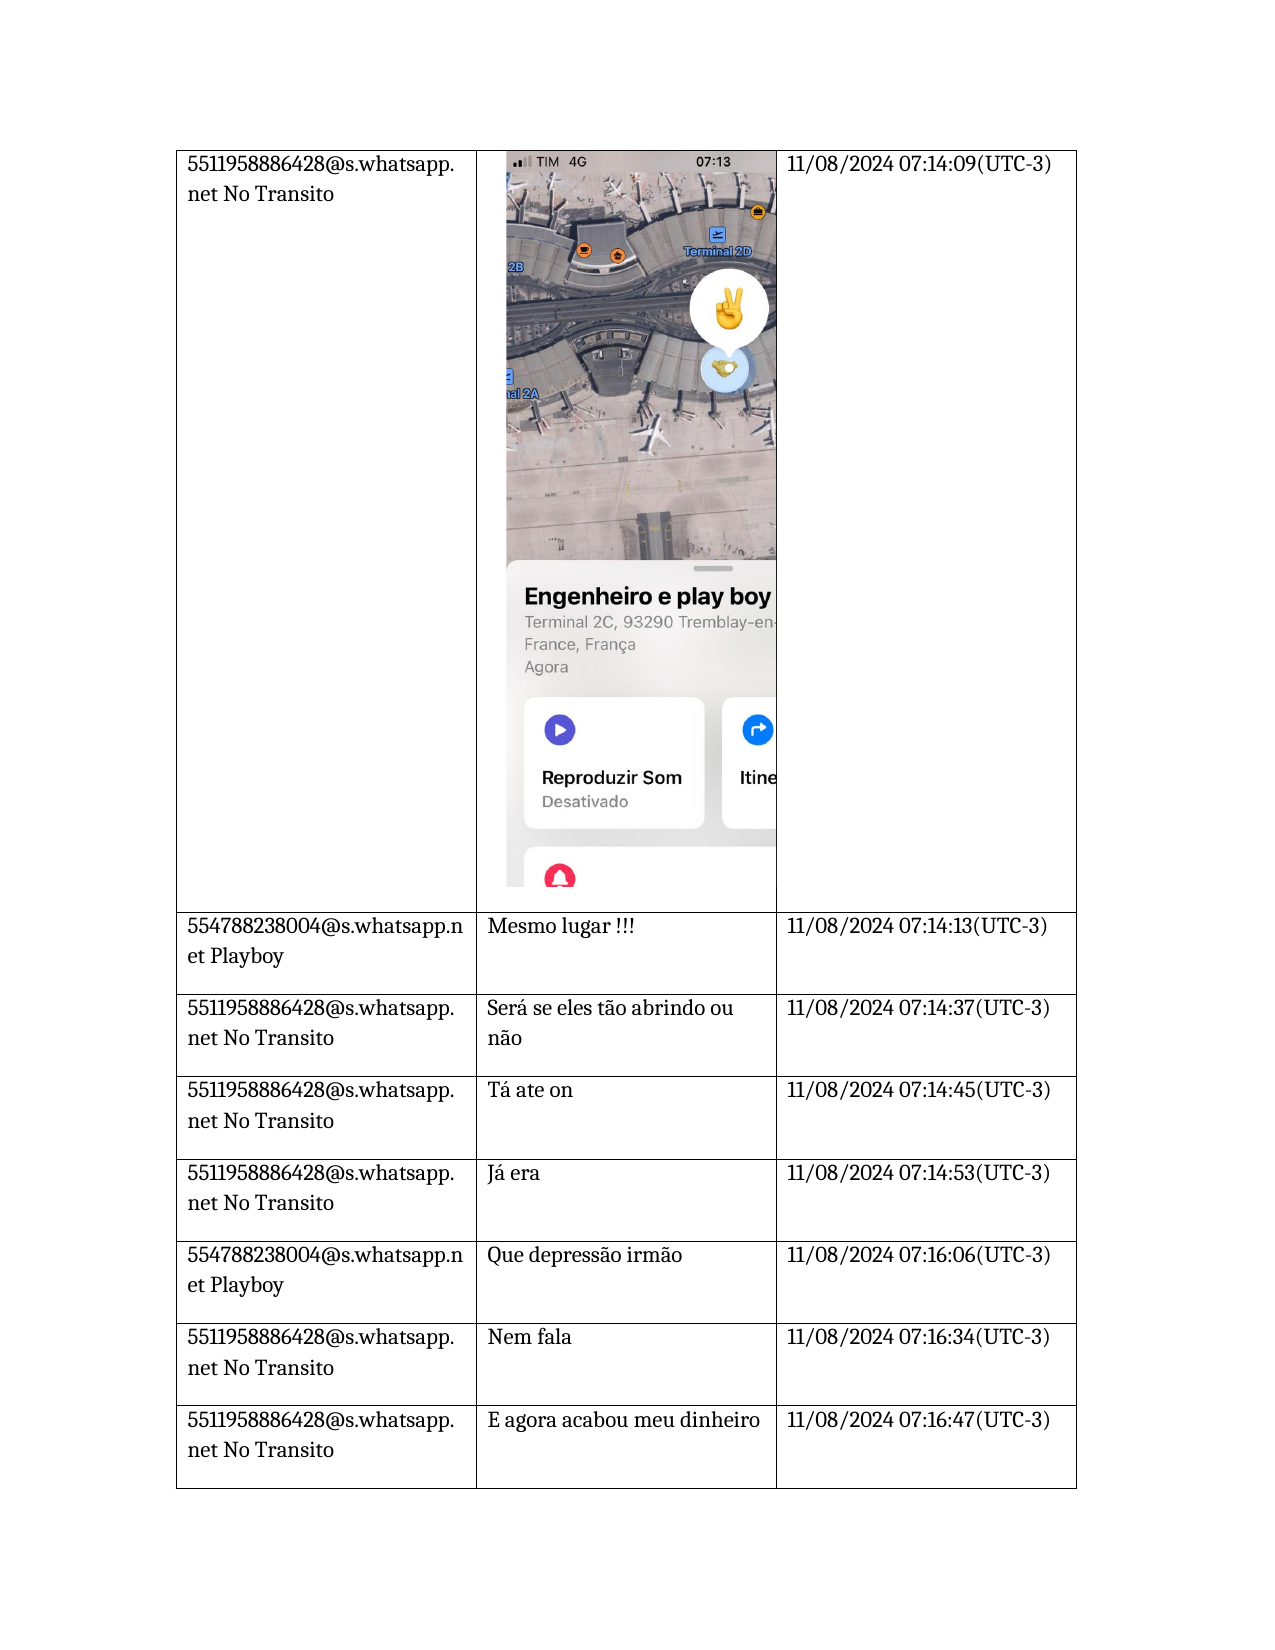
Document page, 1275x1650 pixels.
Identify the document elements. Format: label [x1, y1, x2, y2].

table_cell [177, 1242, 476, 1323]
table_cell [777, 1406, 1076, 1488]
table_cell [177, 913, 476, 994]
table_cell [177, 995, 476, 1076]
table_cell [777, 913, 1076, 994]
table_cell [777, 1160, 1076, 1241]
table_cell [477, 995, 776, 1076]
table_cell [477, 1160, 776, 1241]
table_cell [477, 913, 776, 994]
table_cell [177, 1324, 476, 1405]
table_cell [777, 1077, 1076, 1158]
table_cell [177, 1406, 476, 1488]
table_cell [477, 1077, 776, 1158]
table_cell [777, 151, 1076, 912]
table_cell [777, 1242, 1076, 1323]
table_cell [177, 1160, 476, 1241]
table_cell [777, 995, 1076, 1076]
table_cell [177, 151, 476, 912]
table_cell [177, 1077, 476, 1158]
picture [506, 151, 777, 887]
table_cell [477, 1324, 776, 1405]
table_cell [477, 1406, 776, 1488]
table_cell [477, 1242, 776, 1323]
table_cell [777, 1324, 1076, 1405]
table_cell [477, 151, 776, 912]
